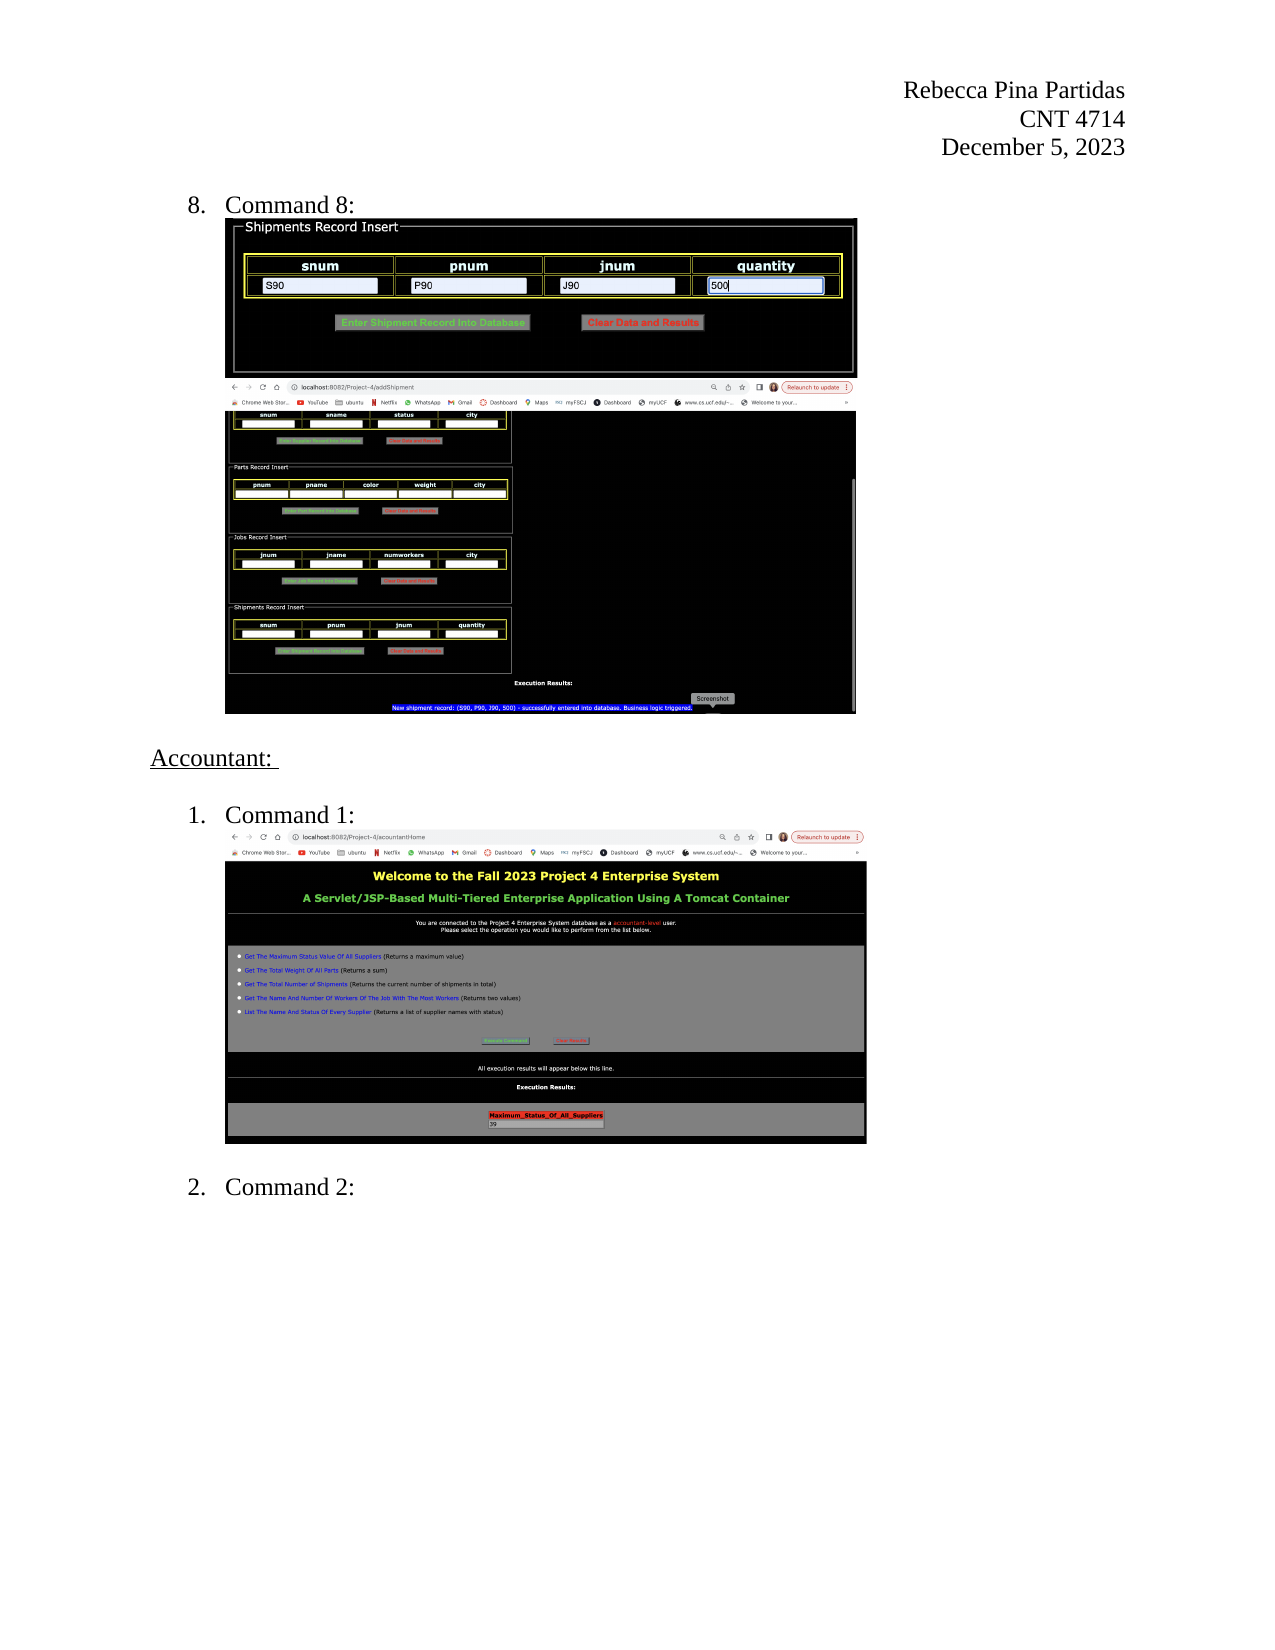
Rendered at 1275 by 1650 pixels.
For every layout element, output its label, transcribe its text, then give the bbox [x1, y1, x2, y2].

text Accountant: [150, 743, 1125, 772]
list Command 2: [187, 1172, 1125, 1201]
list Command 1: [187, 800, 1125, 829]
picture [225, 829, 867, 1144]
picture [225, 218, 858, 714]
list Command 8: [187, 190, 1125, 219]
